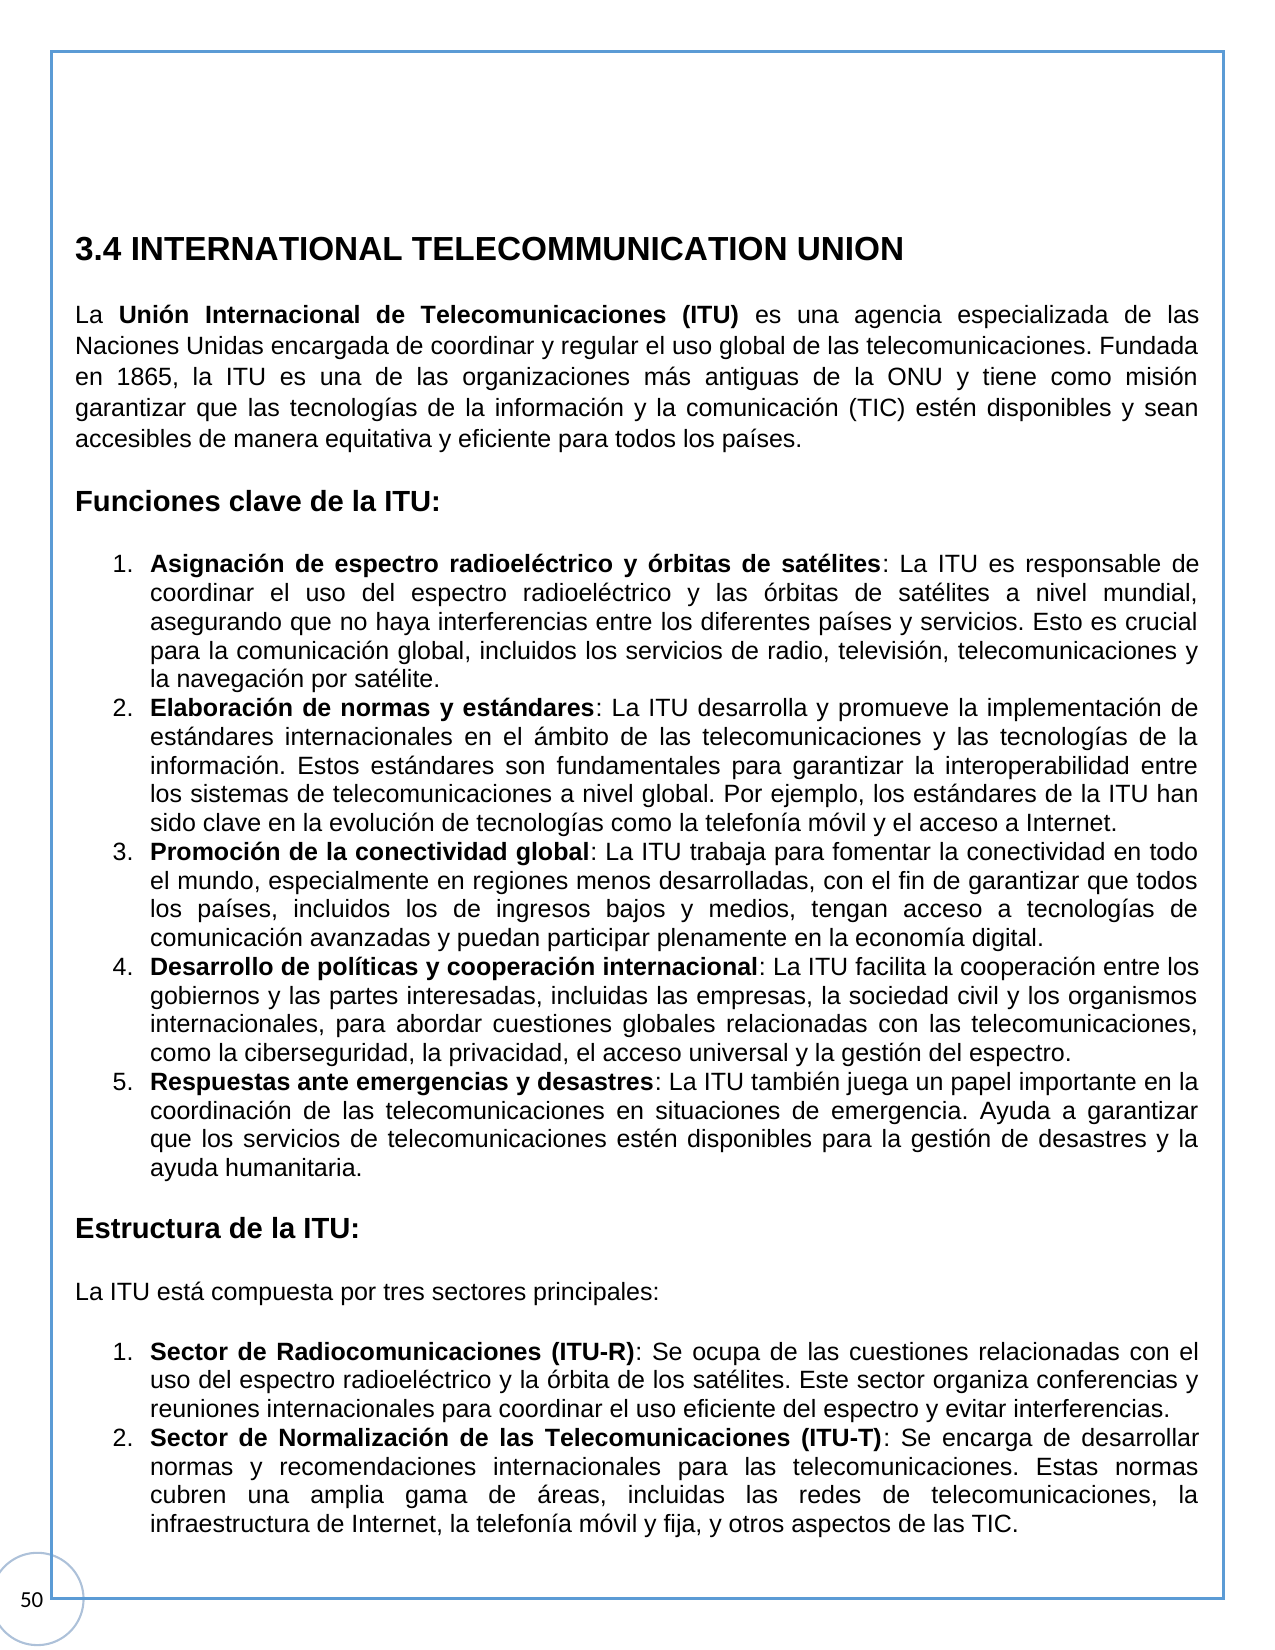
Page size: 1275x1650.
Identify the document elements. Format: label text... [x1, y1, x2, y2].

list Promoción de la conectividad global: La ITU trabaja para fomentar la conectividad en todo el mundo, especialmente en regiones menos desarrolladas, con el fin de garantizar que todos los países, incluidos los de ingresos bajos y medios, tengan acceso a tecnologías de comunicación avanzadas y puedan participar plenamente en la economía digital. [112, 837, 1200, 952]
text La ITU está compuesta por tres sectores principales: [75, 1276, 1200, 1305]
list Asignación de espectro radioeléctrico y órbitas de satélites: La ITU es responsable de coordinar el uso del espectro radioeléctrico y las órbitas de satélites a nivel mundial, asegurando que no haya interferencias entre los diferentes países y servicios. Esto es crucial para la comunicación global, incluidos los servicios de radio, televisión, telecomunicaciones y la navegación por satélite. [112, 549, 1200, 693]
subtitle 3.4 INTERNATIONAL TELECOMMUNICATION UNION [75, 229, 1200, 268]
subtitle Estructura de la ITU: [75, 1211, 1200, 1245]
text La Unión Internacional de Telecomunicaciones (ITU) es una agencia especializada de las Naciones Unidas encargada de coordinar y regular el uso global de las telecomunicaciones. Fundada en 1865, la ITU es una de las organizaciones más antiguas de la ONU y tiene como misión garantizar que las tecnologías de la información y la comunicación (TIC) estén disponibles y sean accesibles de manera equitativa y eficiente para todos los países. [75, 300, 1200, 453]
list Desarrollo de políticas y cooperación internacional: La ITU facilita la cooperación entre los gobiernos y las partes interesadas, incluidas las empresas, la sociedad civil y los organismos internacionales, para abordar cuestiones globales relacionadas con las telecomunicaciones, como la ciberseguridad, la privacidad, el acceso universal y la gestión del espectro. [112, 952, 1200, 1067]
list Elaboración de normas y estándares: La ITU desarrolla y promueve la implementación de estándares internacionales en el ámbito de las telecomunicaciones y las tecnologías de la información. Estos estándares son fundamentales para garantizar la interoperabilidad entre los sistemas de telecomunicaciones a nivel global. Por ejemplo, los estándares de la ITU han sido clave en la evolución de tecnologías como la telefonía móvil y el acceso a Internet. [112, 693, 1200, 837]
list Sector de Normalización de las Telecomunicaciones (ITU-T): Se encarga de desarrollar normas y recomendaciones internacionales para las telecomunicaciones. Estas normas cubren una amplia gama de áreas, incluidas las redes de telecomunicaciones, la infraestructura de Internet, la telefonía móvil y fija, y otros aspectos de las TIC. [112, 1423, 1200, 1538]
list Sector de Radiocomunicaciones (ITU-R): Se ocupa de las cuestiones relacionadas con el uso del espectro radioeléctrico y la órbita de los satélites. Este sector organiza conferencias y reuniones internacionales para coordinar el uso eficiente del espectro y evitar interferencias. [112, 1337, 1200, 1423]
subtitle Funciones clave de la ITU: [75, 484, 1200, 518]
list Respuestas ante emergencias y desastres: La ITU también juega un papel importante en la coordinación de las telecomunicaciones en situaciones de emergencia. Ayuda a garantizar que los servicios de telecomunicaciones estén disponibles para la gestión de desastres y la ayuda humanitaria. [112, 1067, 1200, 1182]
